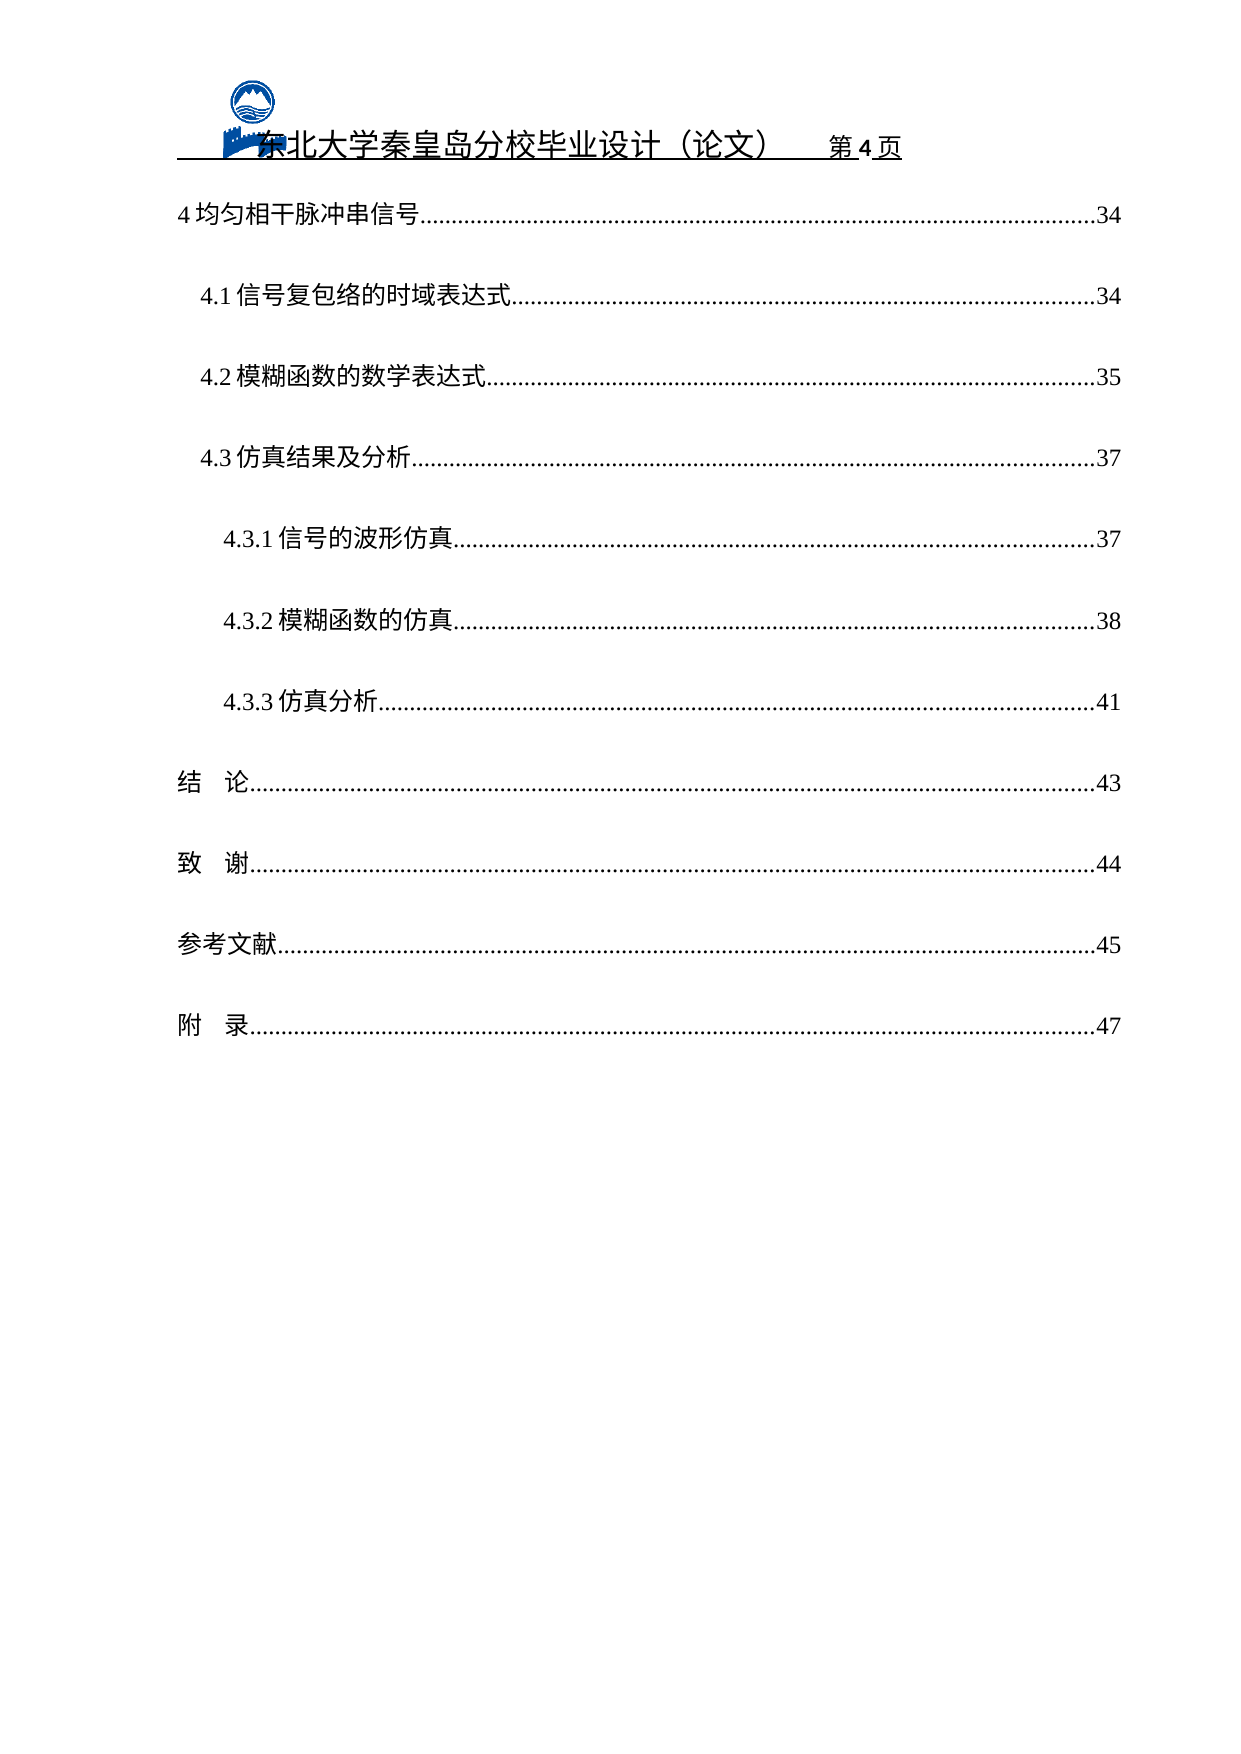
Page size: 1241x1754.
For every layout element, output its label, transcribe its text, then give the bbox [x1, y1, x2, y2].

text 4.3.2模糊函数的仿真 38 [223, 584, 1122, 652]
text 致 谢 44 [177, 828, 1122, 896]
text 附 录 47 [177, 990, 1122, 1058]
text 4.3.3仿真分析 41 [223, 665, 1122, 733]
text 4.2模糊函数的数学表达式 35 [200, 341, 1122, 409]
text 4均匀相干脉冲串信号 34 [177, 178, 1122, 246]
text 4.3.1信号的波形仿真 37 [223, 503, 1122, 571]
text 参考文献 45 [177, 909, 1122, 977]
picture [214, 79, 292, 158]
text 4.3仿真结果及分析 37 [200, 422, 1122, 490]
text 4.1信号复包络的时域表达式 34 [200, 260, 1122, 328]
text 结 论 43 [177, 747, 1122, 814]
